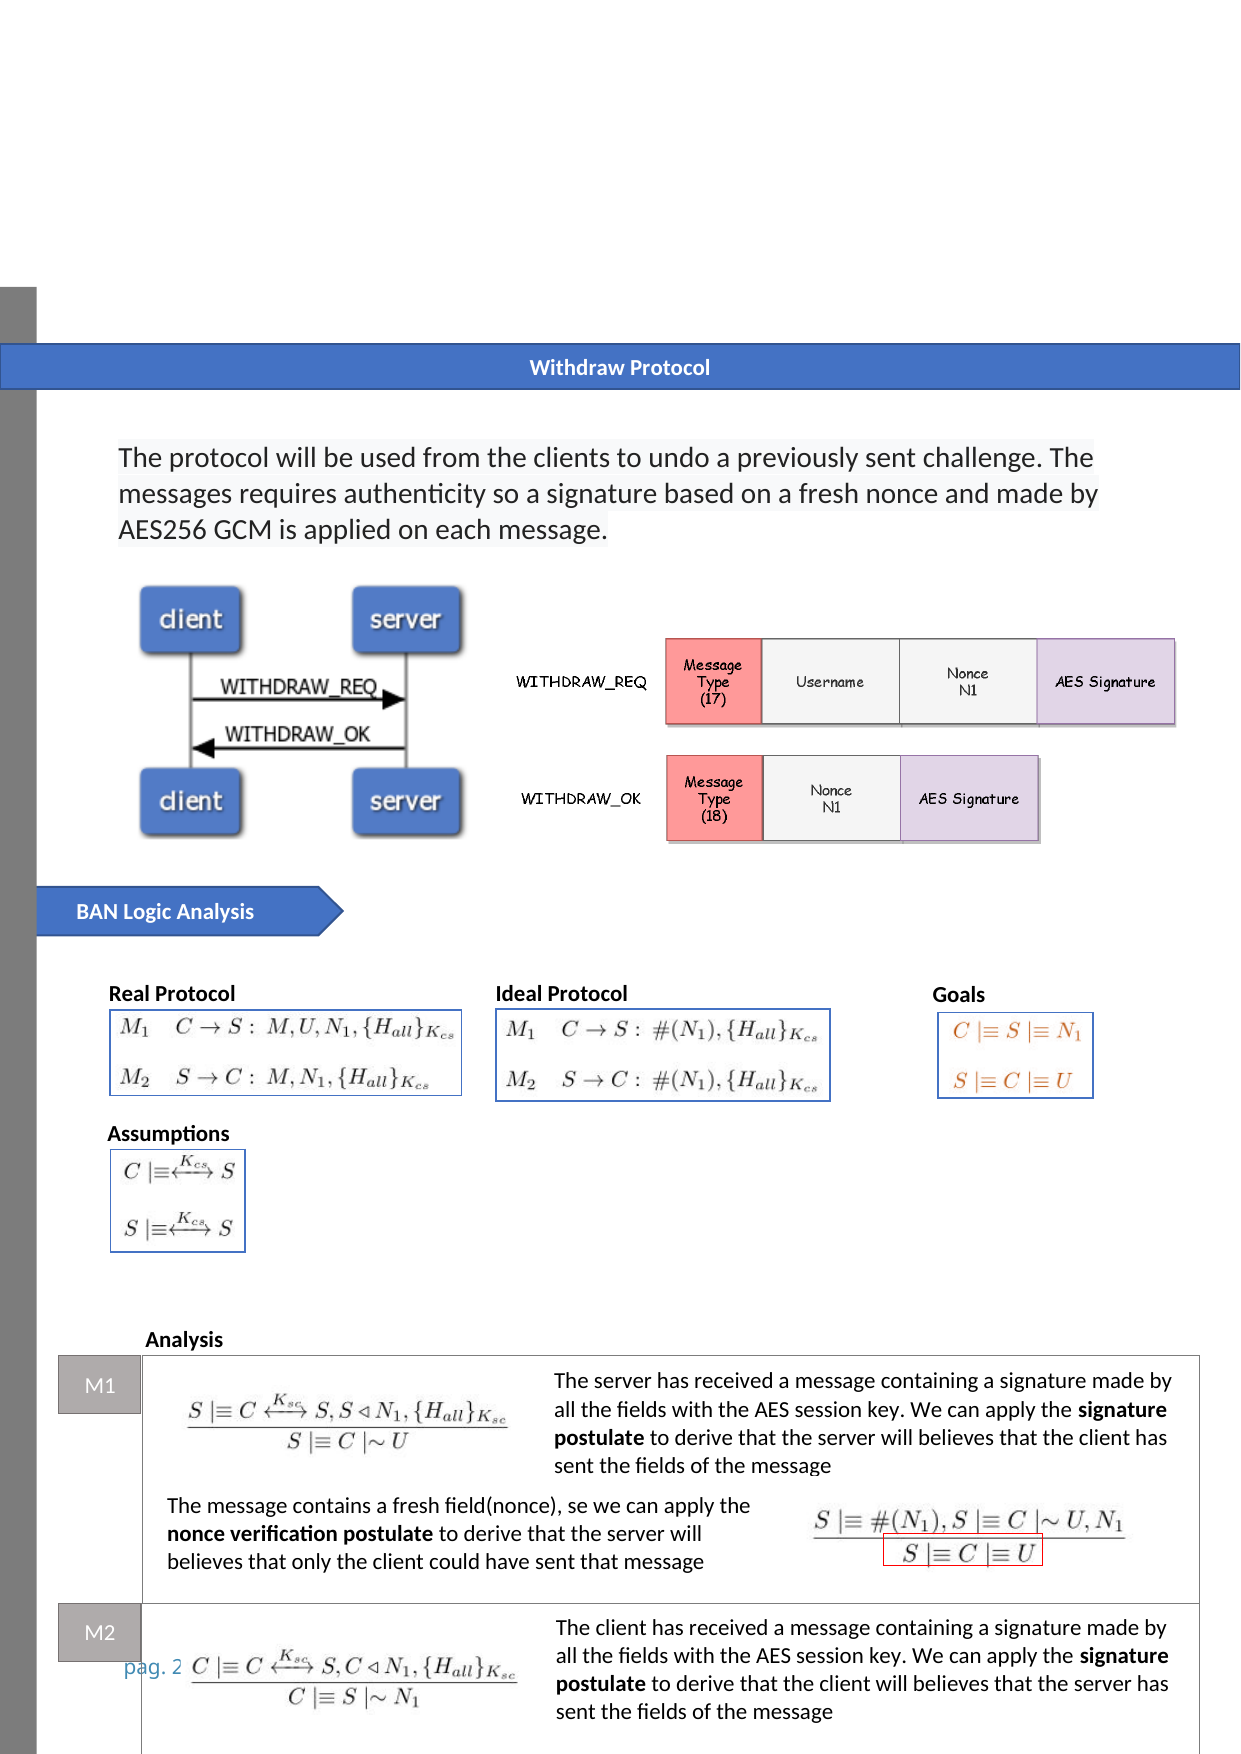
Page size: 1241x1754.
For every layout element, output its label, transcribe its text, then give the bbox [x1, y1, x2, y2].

text The protocol will be used from the clients to undo a previously sent challenge. The messages requires authenticity so a signature based on a fresh nonce and made by AES256 GCM is applied on each message. [118, 434, 1122, 547]
picture [111, 1150, 244, 1251]
picture [111, 1011, 461, 1095]
picture [117, 563, 482, 870]
picture [801, 1488, 1137, 1580]
picture [176, 1385, 511, 1462]
picture [180, 1638, 522, 1715]
picture [515, 638, 1177, 844]
picture [497, 1010, 829, 1100]
